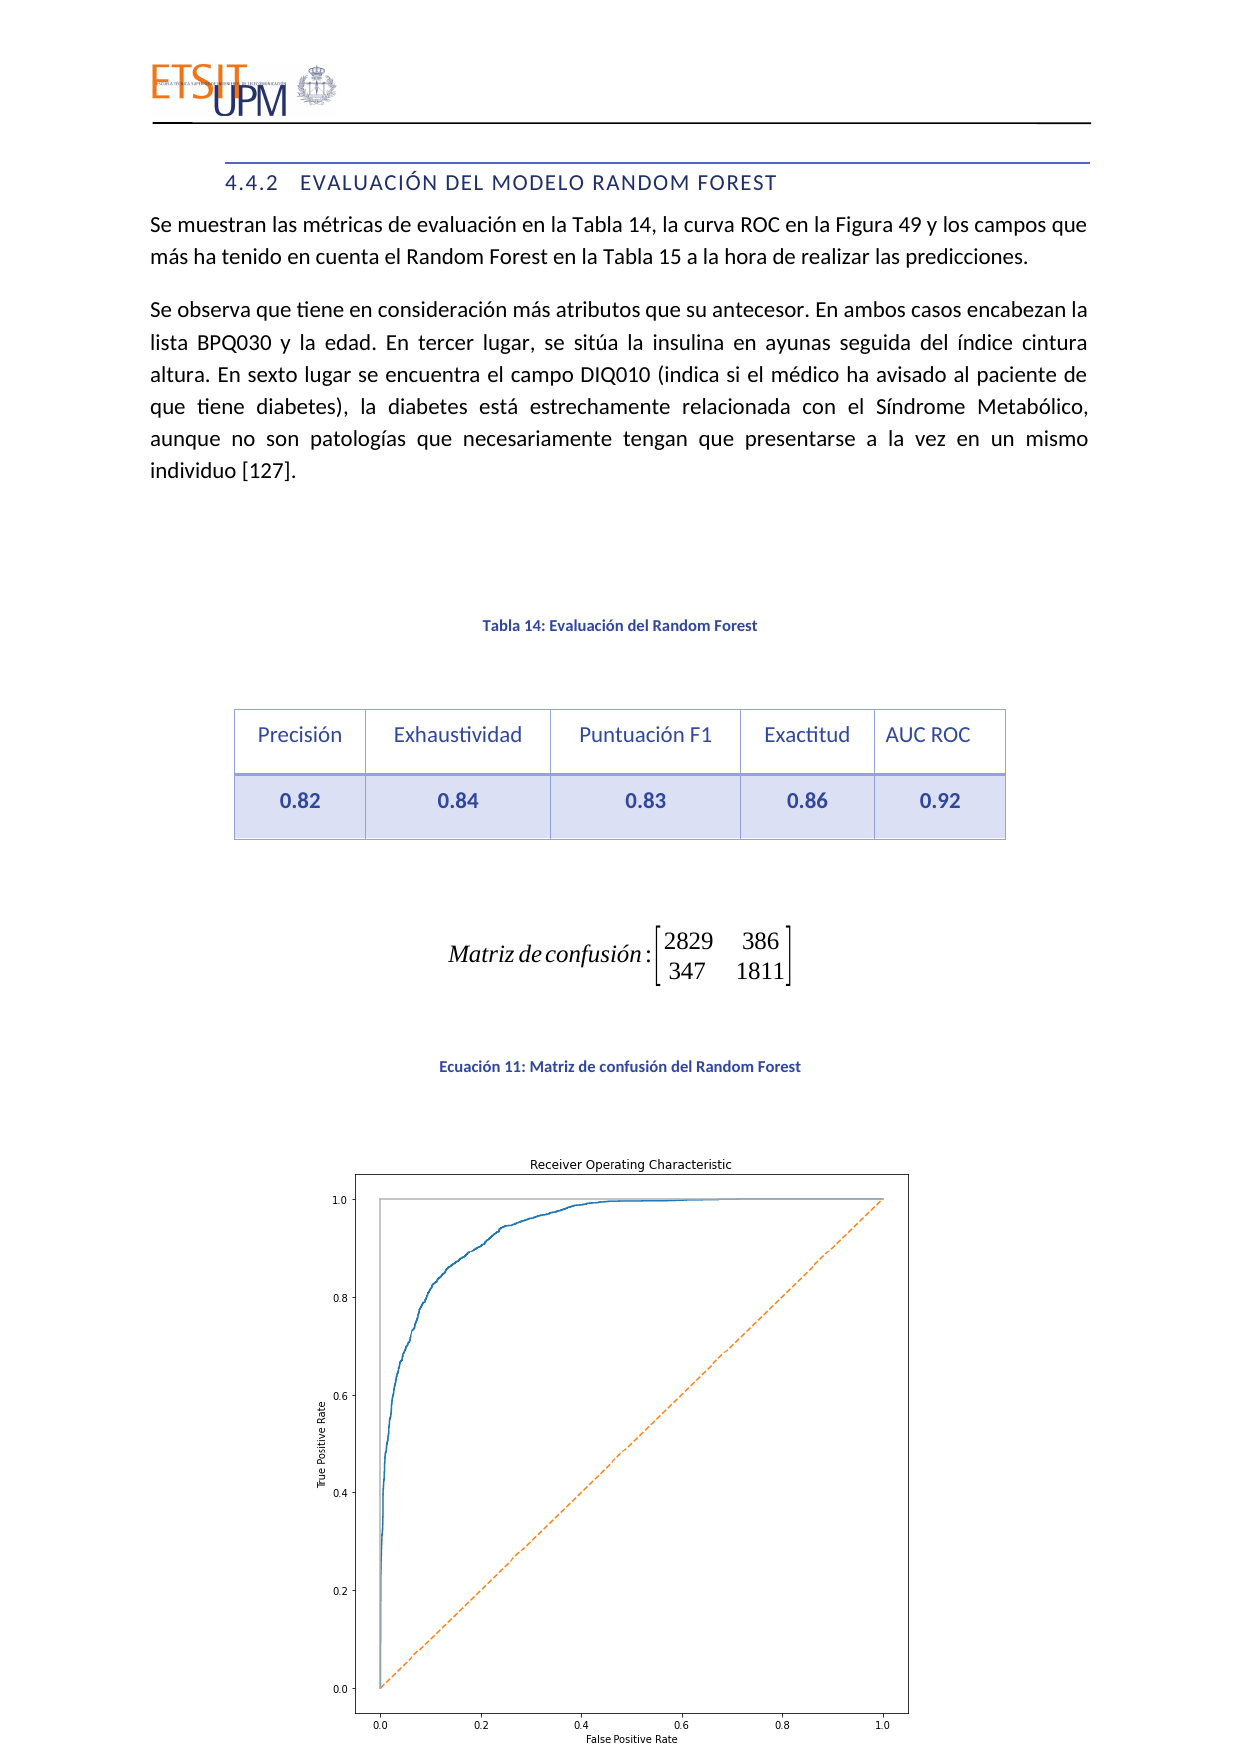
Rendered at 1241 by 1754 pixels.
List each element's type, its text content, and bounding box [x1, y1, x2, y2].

table_header AUC ROC [875, 710, 1005, 772]
table_header Precisión [235, 710, 365, 772]
text Ecuación 11: Matriz de confusión del Random Forest [150, 1057, 1090, 1077]
table_header Puntuación F1 [551, 710, 740, 772]
table_header Exhaustividad [366, 710, 550, 772]
subtitle Evaluación del modelo Random Forest [225, 164, 1090, 196]
table_header Exactitud [741, 710, 874, 772]
table_cell 0.92 [875, 776, 1005, 838]
table_cell 0.83 [551, 776, 740, 838]
picture [311, 1152, 914, 1750]
text Se observa que tiene en consideración más atributos que su antecesor. En ambos casos encabezan la lista BPQ030 y la edad. En tercer lugar, se sitúa la insulina en ayunas seguida del índice cintura altura. En sexto lugar se encuentra el campo DIQ010 (indica si el médico ha avisado al paciente de que tiene diabetes), la diabetes está estrechamente relacionada con el Síndrome Metabólico, aunque no son patologías que necesariamente tengan que presentarse a la vez en un mismo individuo . [150, 296, 1090, 484]
text Tabla 14: Evaluación del Random Forest [150, 616, 1090, 636]
table_cell 0.82 [235, 776, 365, 838]
table_cell 0.86 [741, 776, 874, 838]
table_cell 0.84 [366, 776, 550, 838]
text Se muestran las métricas de evaluación en la Tabla 14, la curva ROC en la Figura 49 y los campos que más ha tenido en cuenta el Random Forest en la Tabla 15 a la hora de realizar las predicciones. [150, 210, 1090, 271]
picture [151, 63, 338, 117]
